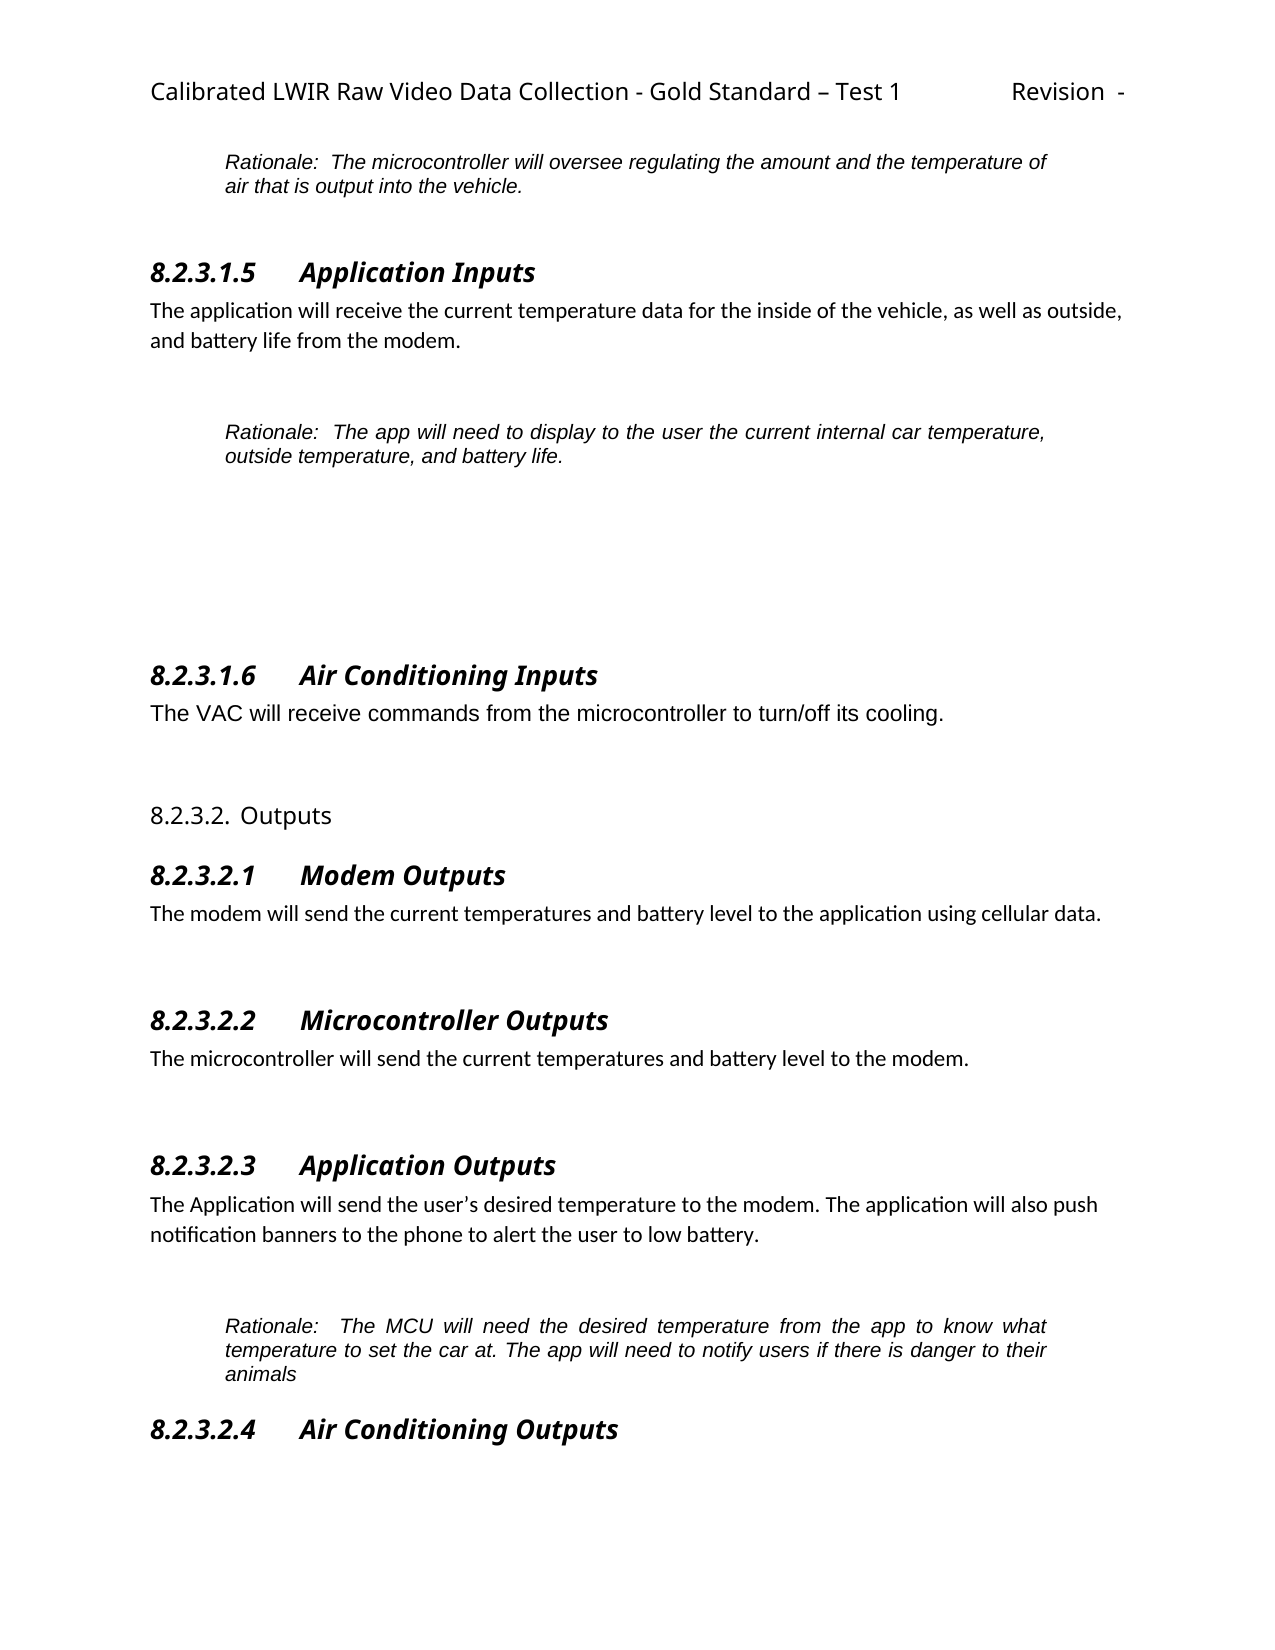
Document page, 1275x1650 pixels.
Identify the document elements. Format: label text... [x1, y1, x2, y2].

subtitle Modem Outputs [150, 856, 1125, 893]
subtitle Air Conditioning Inputs [150, 657, 1125, 694]
text Rationale: The MCU will need the desired temperature from the app to know what temperature to set the car at. The app will need to notify users if there is danger to their animals [225, 1314, 1050, 1386]
text The application will receive the current temperature data for the inside of the vehicle, as well as outside, and battery life from the modem. [150, 296, 1125, 354]
subtitle Outputs [150, 798, 1125, 831]
subtitle Application Outputs [150, 1147, 1125, 1183]
text The Application will send the user’s desired temperature to the modem. The application will also push notification banners to the phone to alert the user to low battery. [150, 1190, 1125, 1248]
subtitle Microcontroller Outputs [150, 1001, 1125, 1038]
text The microcontroller will send the current temperatures and battery level to the modem. [150, 1044, 1125, 1072]
subtitle Air Conditioning Outputs [150, 1411, 1125, 1447]
subtitle Application Inputs [150, 253, 1125, 290]
text The VAC will receive commands from the microcontroller to turn/off its cooling. [150, 700, 1125, 726]
text Rationale: The app will need to display to the user the current internal car temperature, outside temperature, and battery life. [225, 420, 1050, 468]
text Rationale: The microcontroller will oversee regulating the amount and the temperature of air that is output into the vehicle. [225, 150, 1050, 198]
text The modem will send the current temperatures and battery level to the application using cellular data. [150, 899, 1125, 927]
